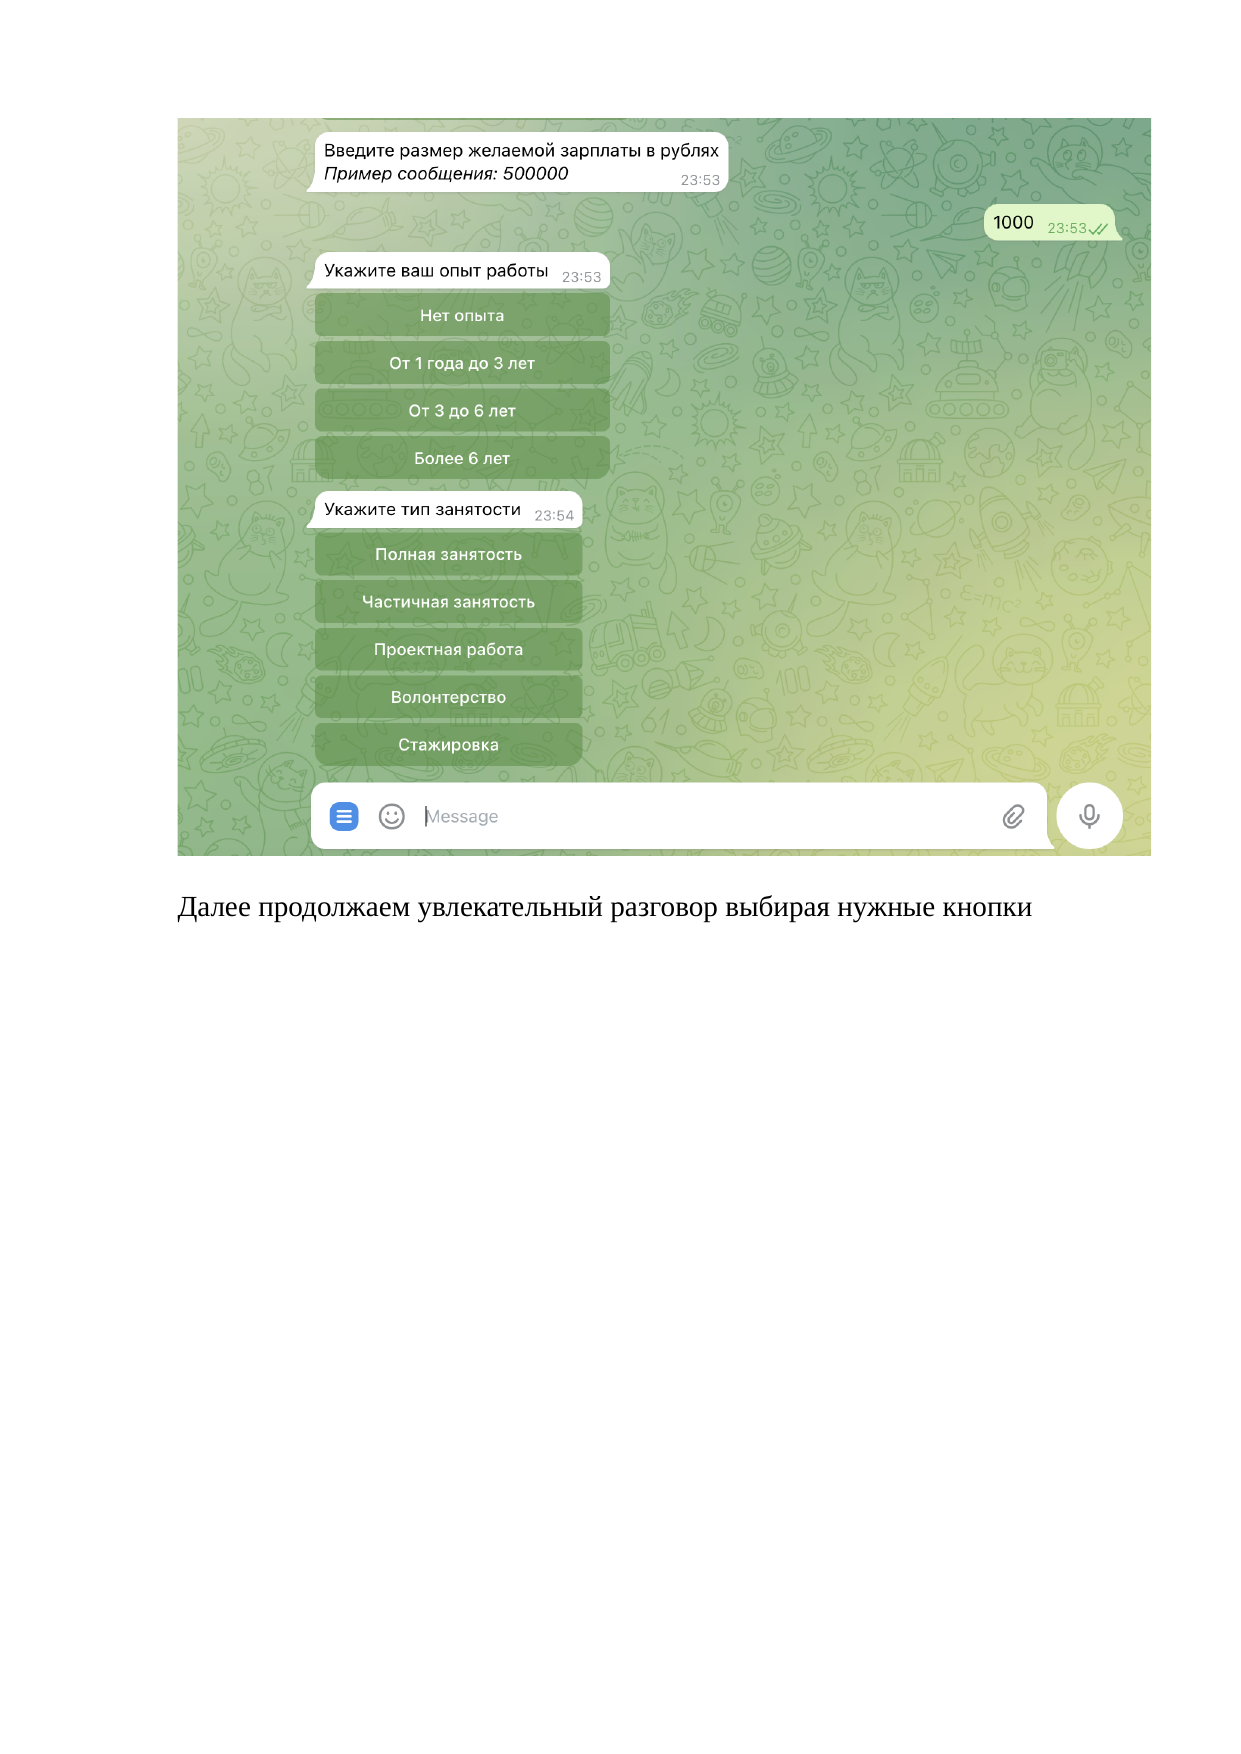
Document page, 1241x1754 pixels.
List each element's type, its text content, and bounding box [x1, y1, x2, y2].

text Далее продолжаем увлекательный разговор выбирая нужные кнопки [177, 889, 1152, 923]
picture [177, 118, 1152, 856]
